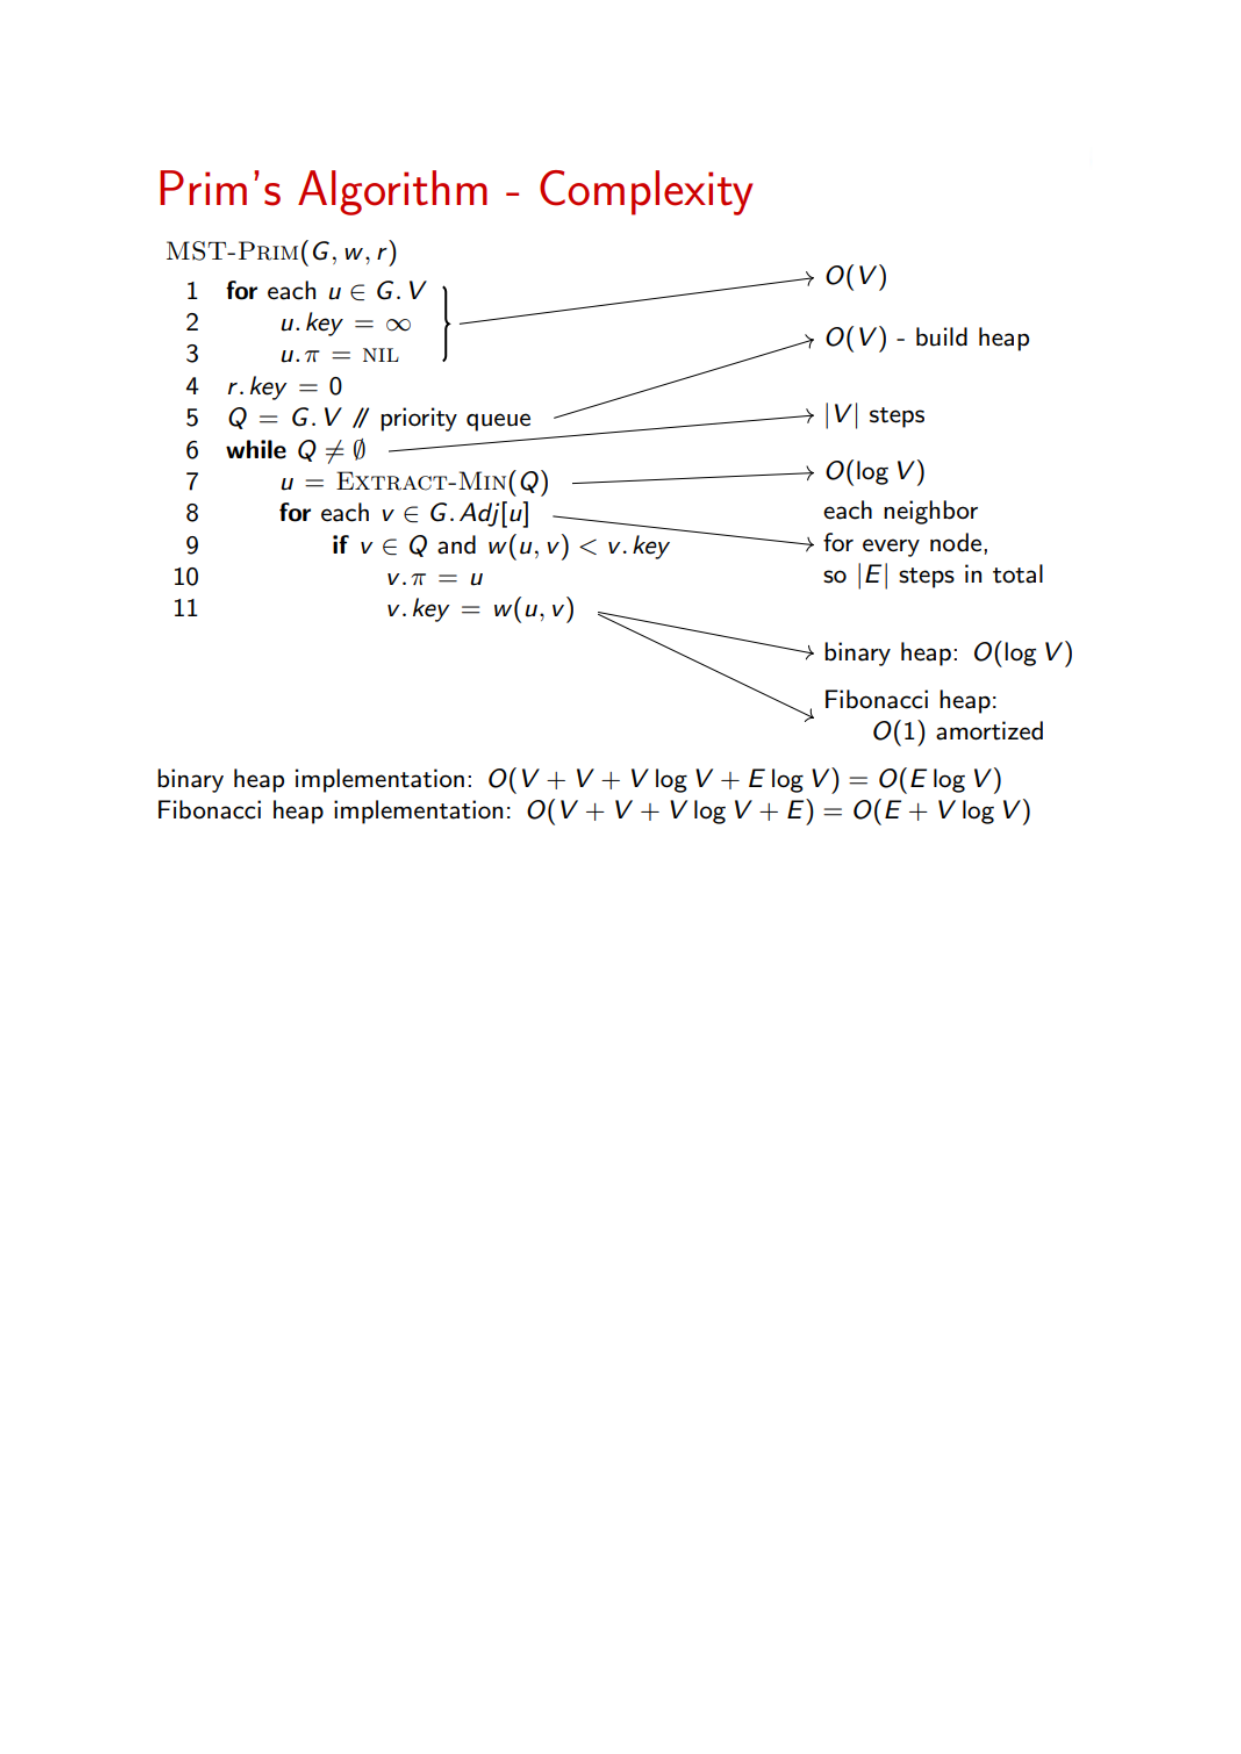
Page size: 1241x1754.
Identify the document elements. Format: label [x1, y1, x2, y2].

picture [147, 147, 1093, 829]
